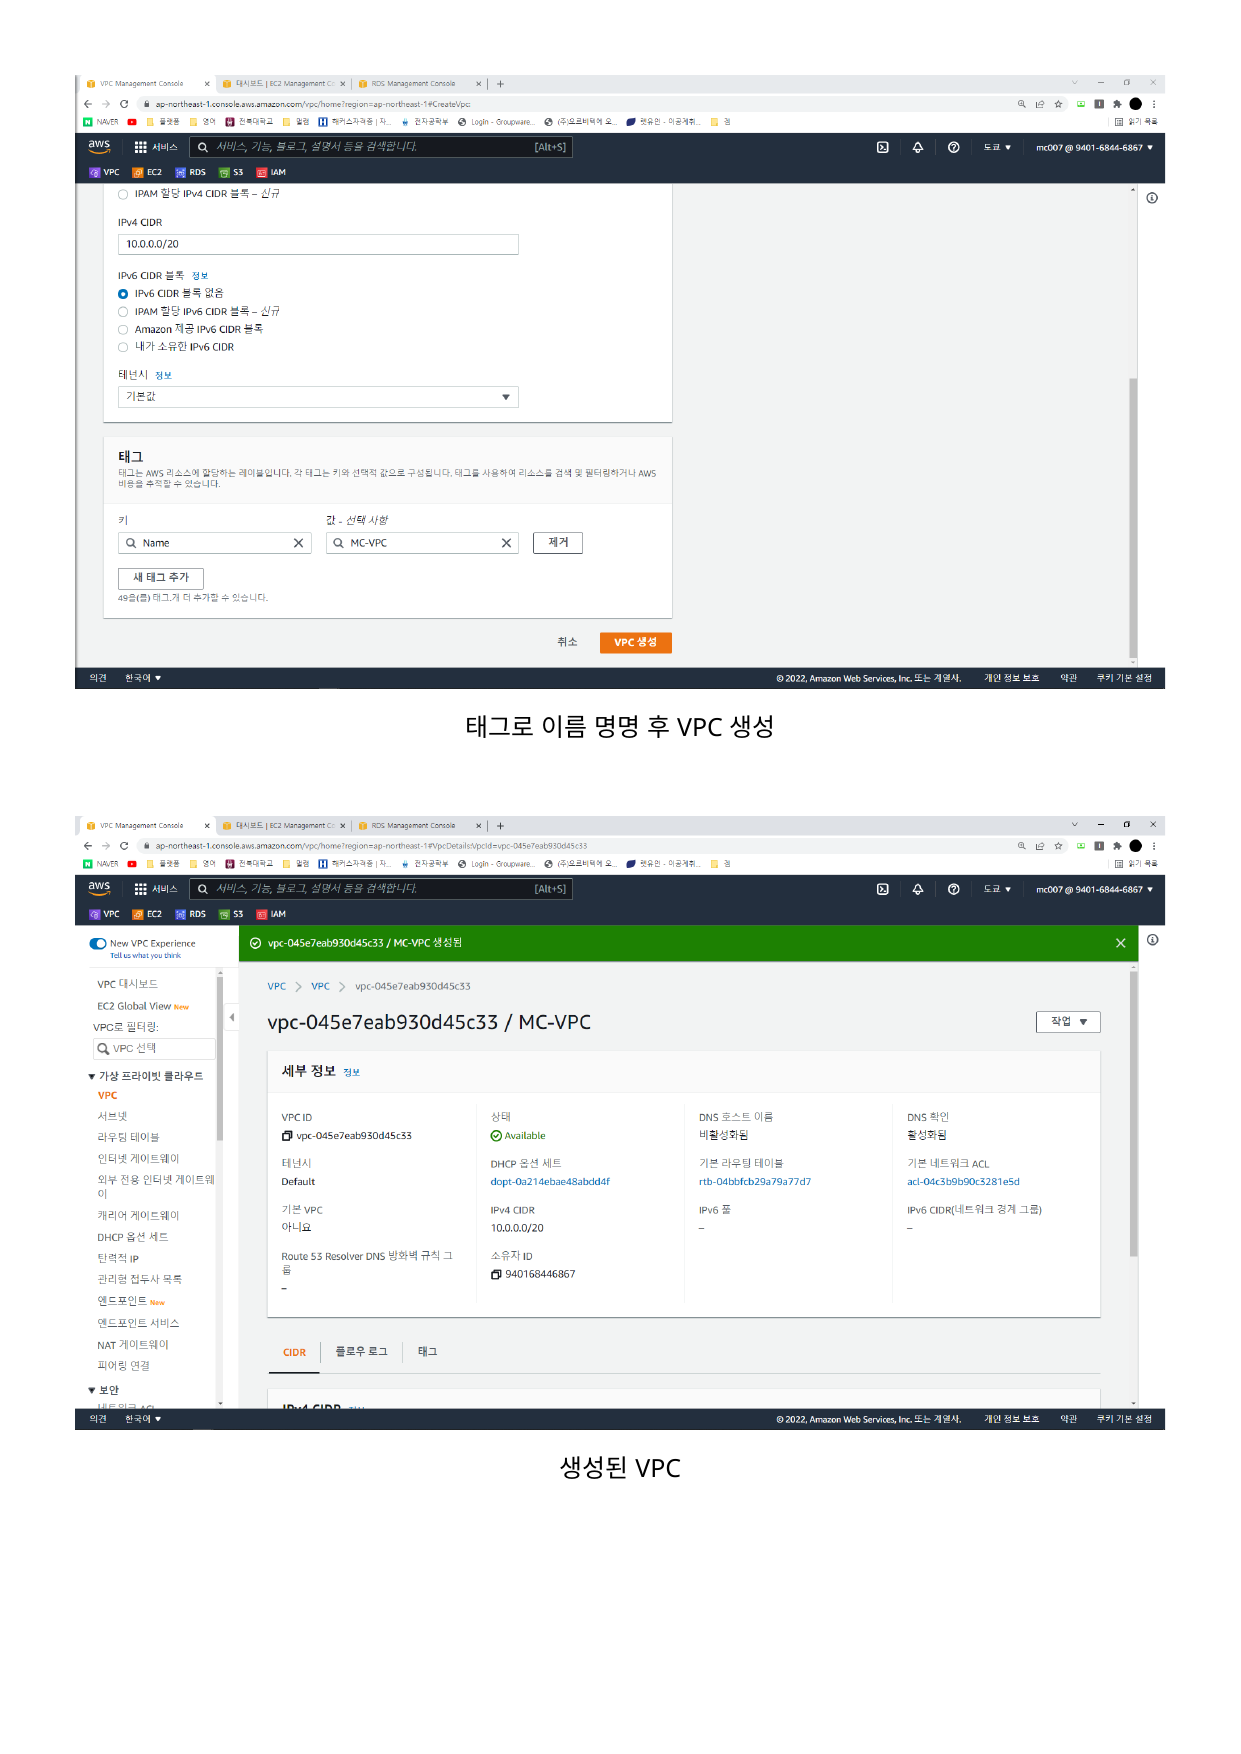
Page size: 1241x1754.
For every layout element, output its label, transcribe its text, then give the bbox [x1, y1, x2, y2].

text 태그로 이름 명명 후 VPC 생성 [75, 707, 1165, 743]
picture [75, 816, 1166, 1430]
picture [75, 75, 1166, 689]
text 생성된 VPC [75, 1448, 1165, 1484]
